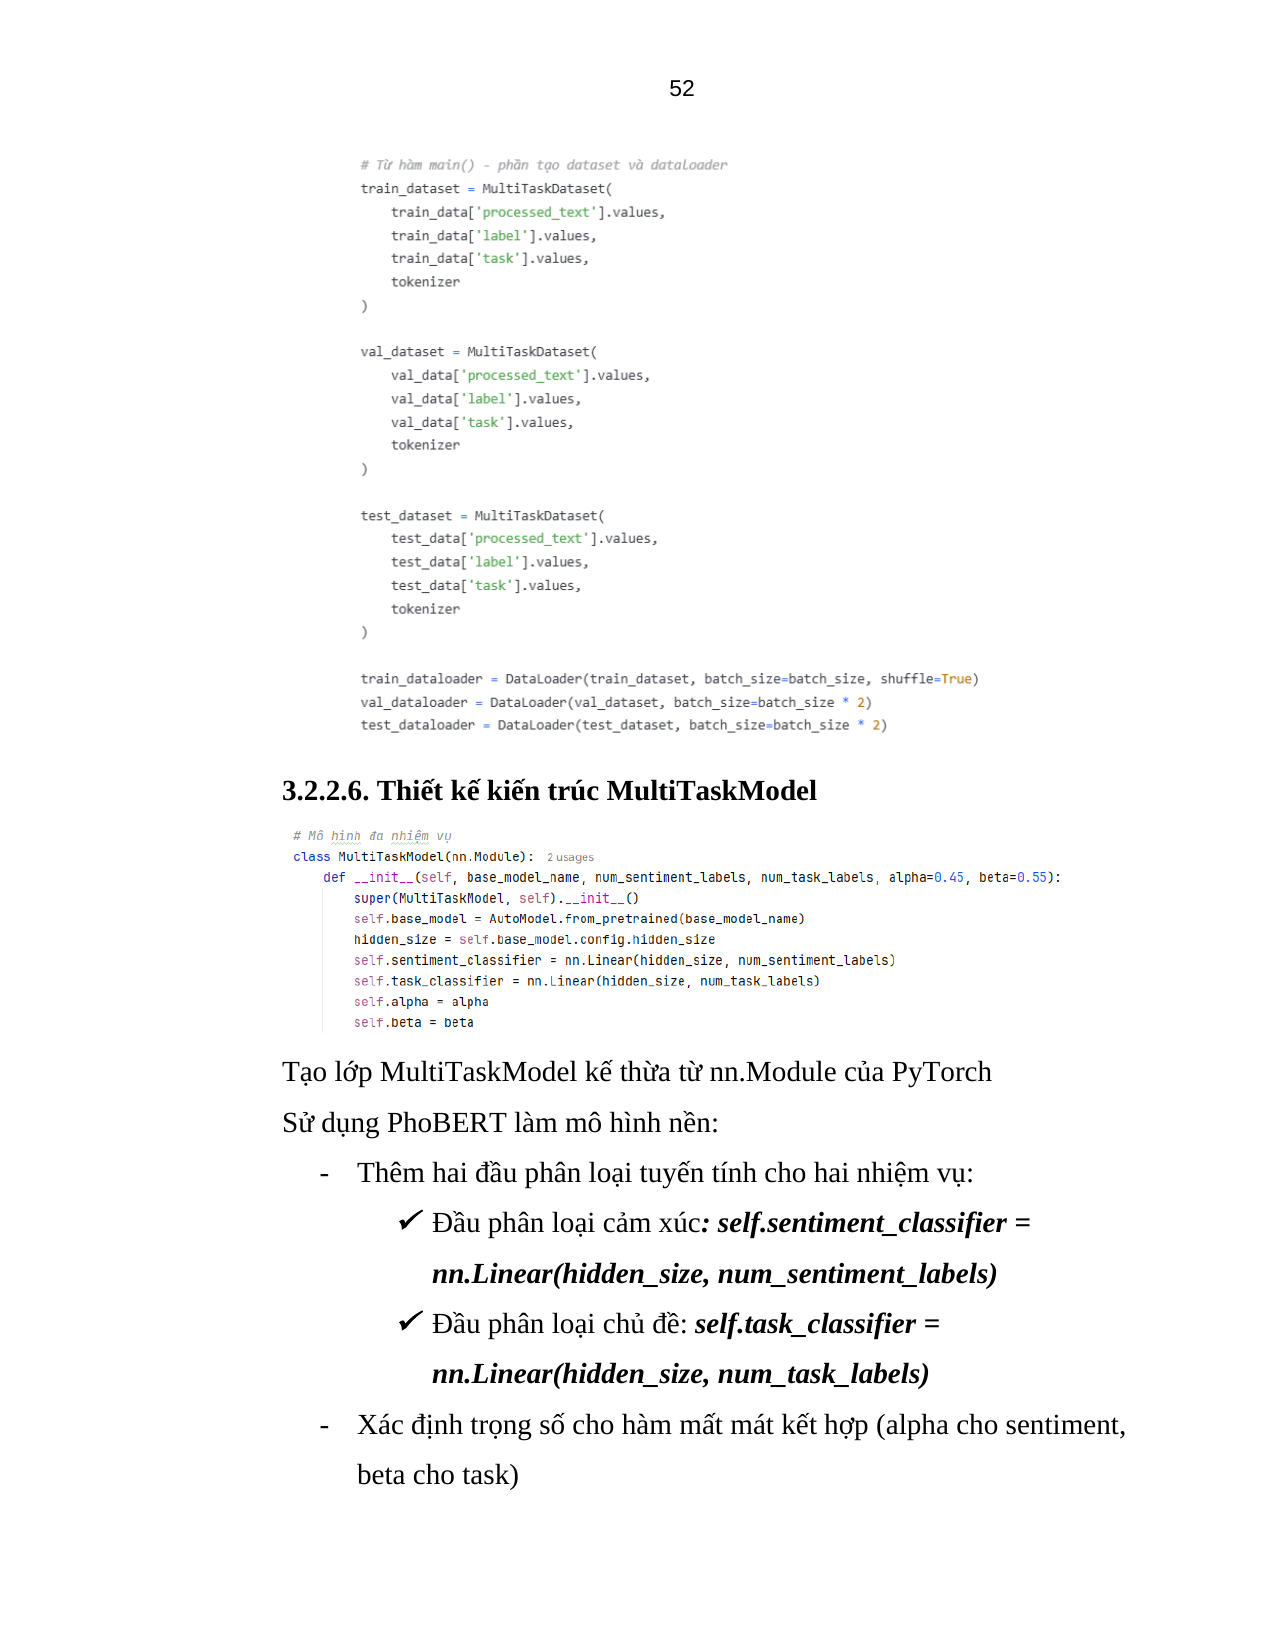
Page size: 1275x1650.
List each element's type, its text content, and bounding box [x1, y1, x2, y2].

subtitle 3.2.2.6. Thiết kế kiến trúc MultiTaskModel [282, 773, 1157, 806]
text Tạo lớp MultiTaskModel kế thừa từ nn.Module của PyTorch [282, 1054, 1157, 1088]
picture [291, 823, 1073, 1051]
list Đầu phân loại chủ đề: self.task_classifier = nn.Linear(hidden_size, num_task_labels) [394, 1306, 1157, 1390]
list Đầu phân loại cảm xúc: self.sentiment_classifier = nn.Linear(hidden_size, num_sentiment_labels) [394, 1205, 1157, 1289]
text Sử dụng PhoBERT làm mô hình nền: [282, 1105, 1157, 1138]
picture [345, 147, 1019, 748]
list Xác định trọng số cho hàm mất mát kết hợp (alpha cho sentiment, beta cho task) [319, 1407, 1157, 1491]
list Thêm hai đầu phân loại tuyến tính cho hai nhiệm vụ: [319, 1155, 1157, 1189]
